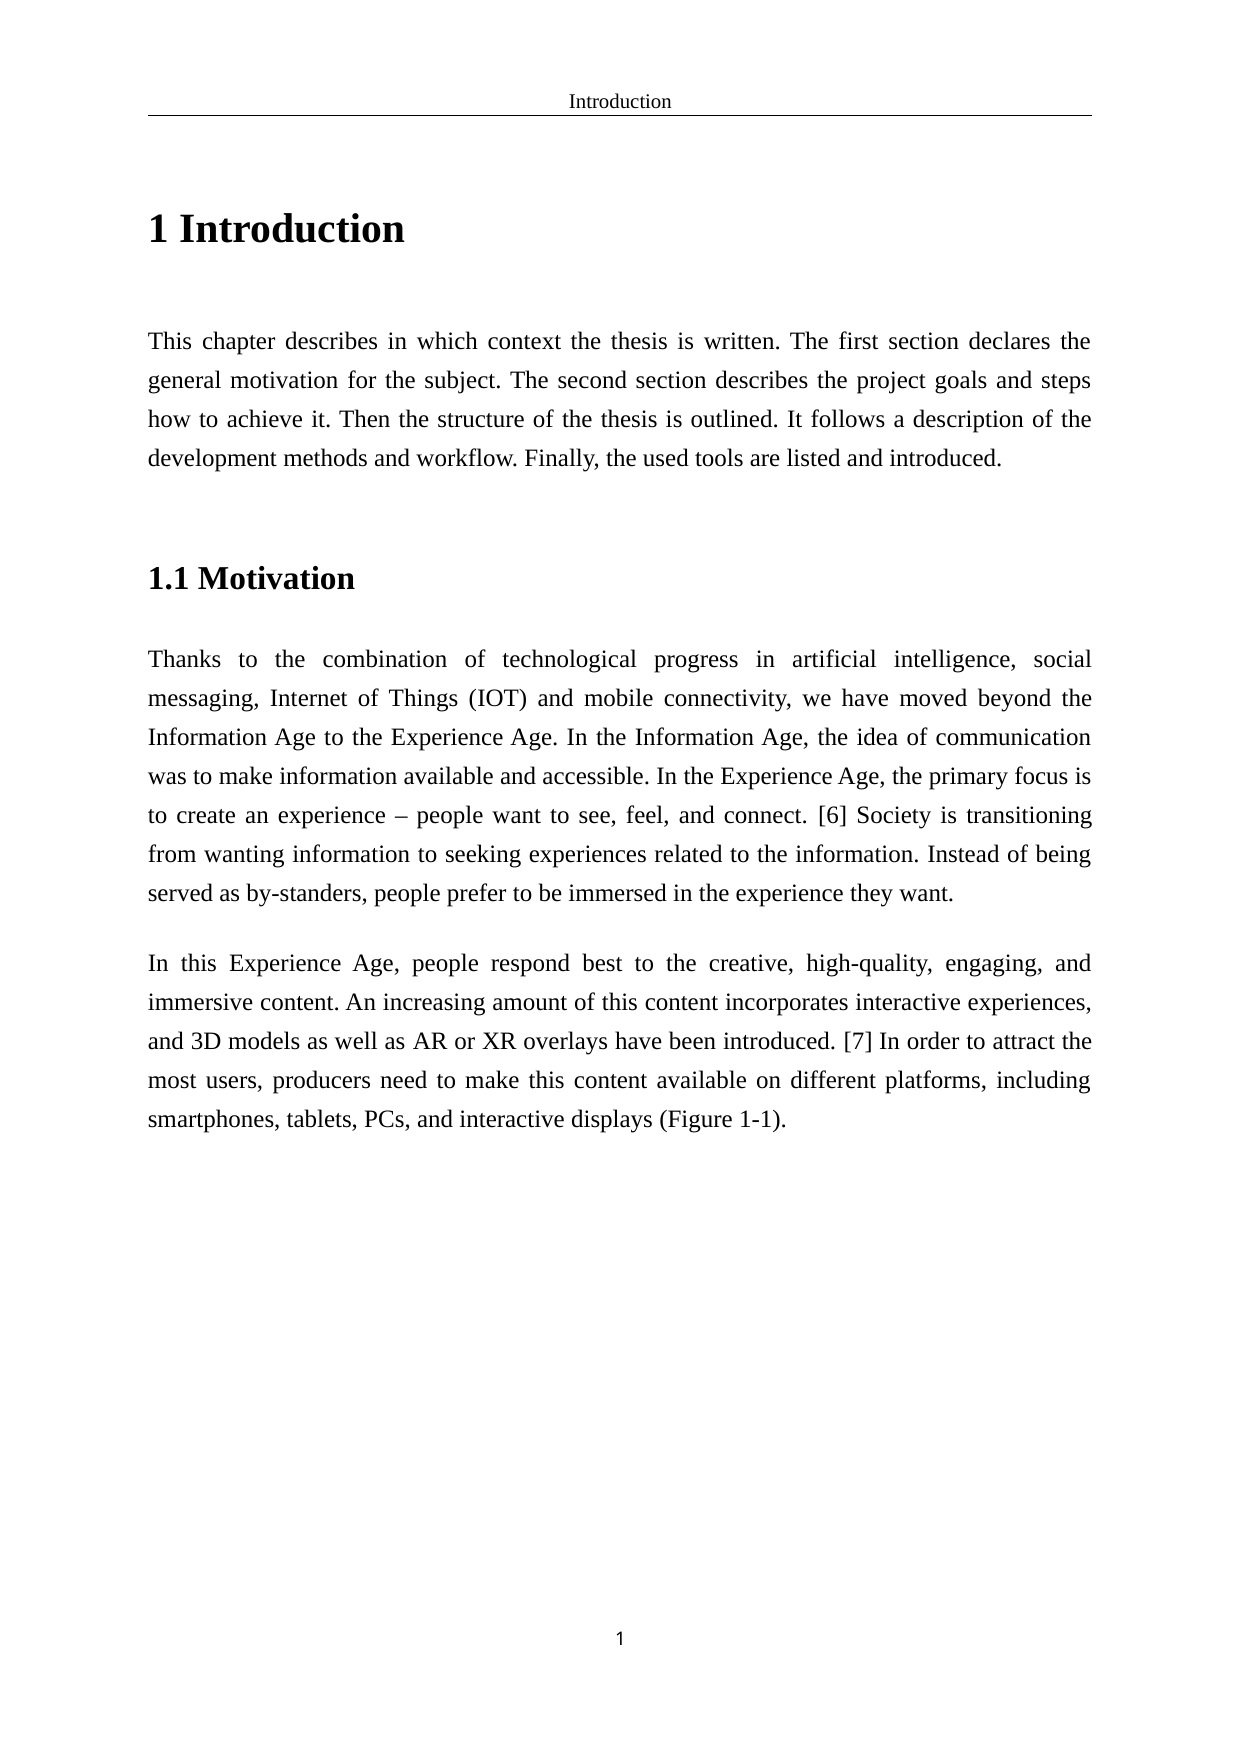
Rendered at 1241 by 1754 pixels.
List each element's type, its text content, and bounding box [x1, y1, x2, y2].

text In this Experience Age, people respond best to the creative, high-quality, engaging, and immersive content. An increasing amount of this content incorporates interactive experiences, and 3D models as well as AR or XR overlays have been introduced. [7] In order to attract the most users, producers need to make this content available on different platforms, including smartphones, tablets, PCs, and interactive displays (Figure 1-1). [148, 947, 1092, 1135]
text Thanks to the combination of technological progress in artificial intelligence, social messaging, Internet of Things (IOT) and mobile connectivity, we have moved beyond the Information Age to the Experience Age. In the Information Age, the idea of communication was to make information available and accessible. In the Experience Age, the primary focus is to create an experience – people want to see, feel, and connect. [6] Society is transitioning from wanting information to seeking experiences related to the information. Instead of being served as by-standers, people prefer to be immersed in the experience they want. [148, 642, 1092, 908]
text This chapter describes in which context the thesis is written. The first section declares the general motivation for the subject. The second section describes the project goals and steps how to achieve it. Then the structure of the thesis is outlined. It follows a description of the development methods and workflow. Finally, the used tools are listed and introduced. [148, 324, 1092, 474]
subtitle 1 Introduction [148, 194, 1092, 259]
subtitle 1.1 Motivation [148, 544, 1092, 609]
